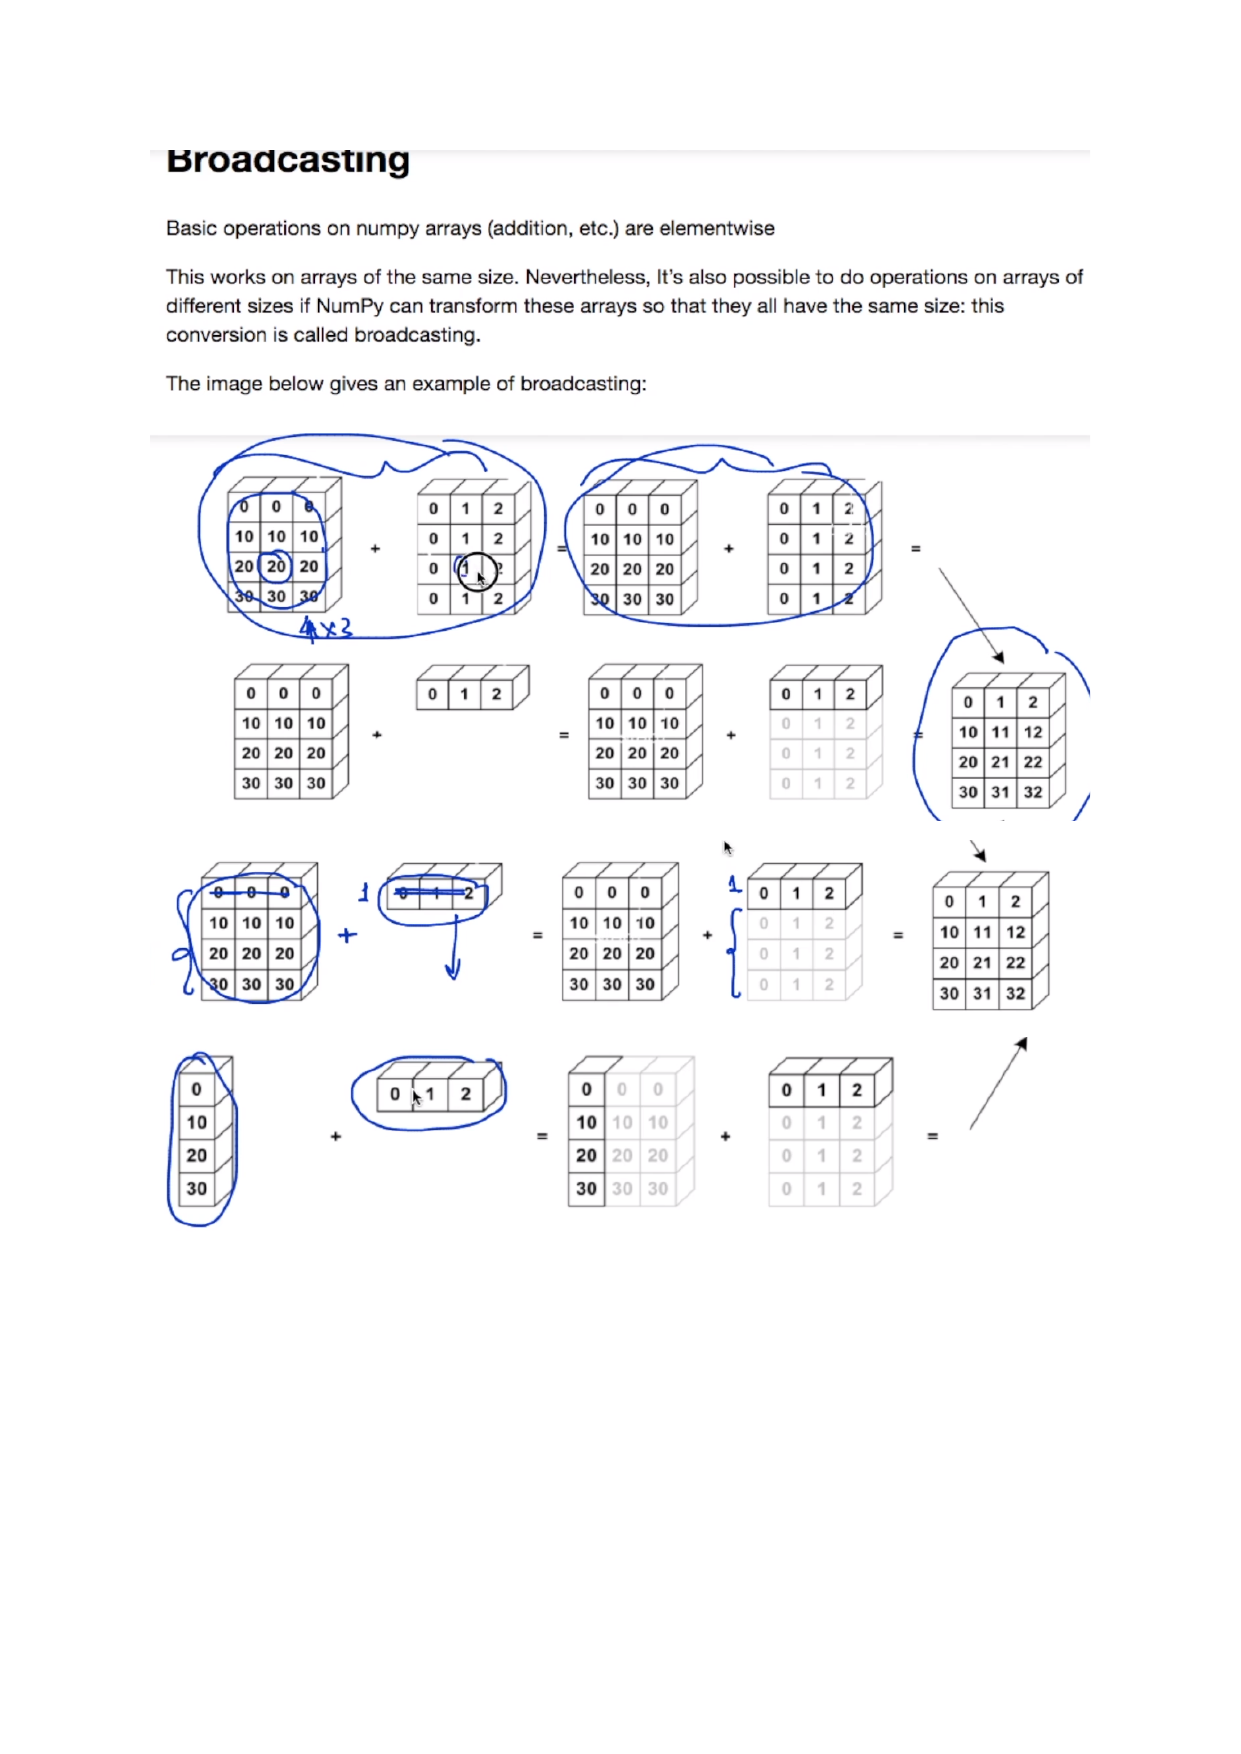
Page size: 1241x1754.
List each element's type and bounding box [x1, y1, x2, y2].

picture [150, 430, 1091, 821]
picture [150, 840, 1091, 1019]
picture [150, 1037, 1091, 1232]
picture [150, 150, 1091, 412]
